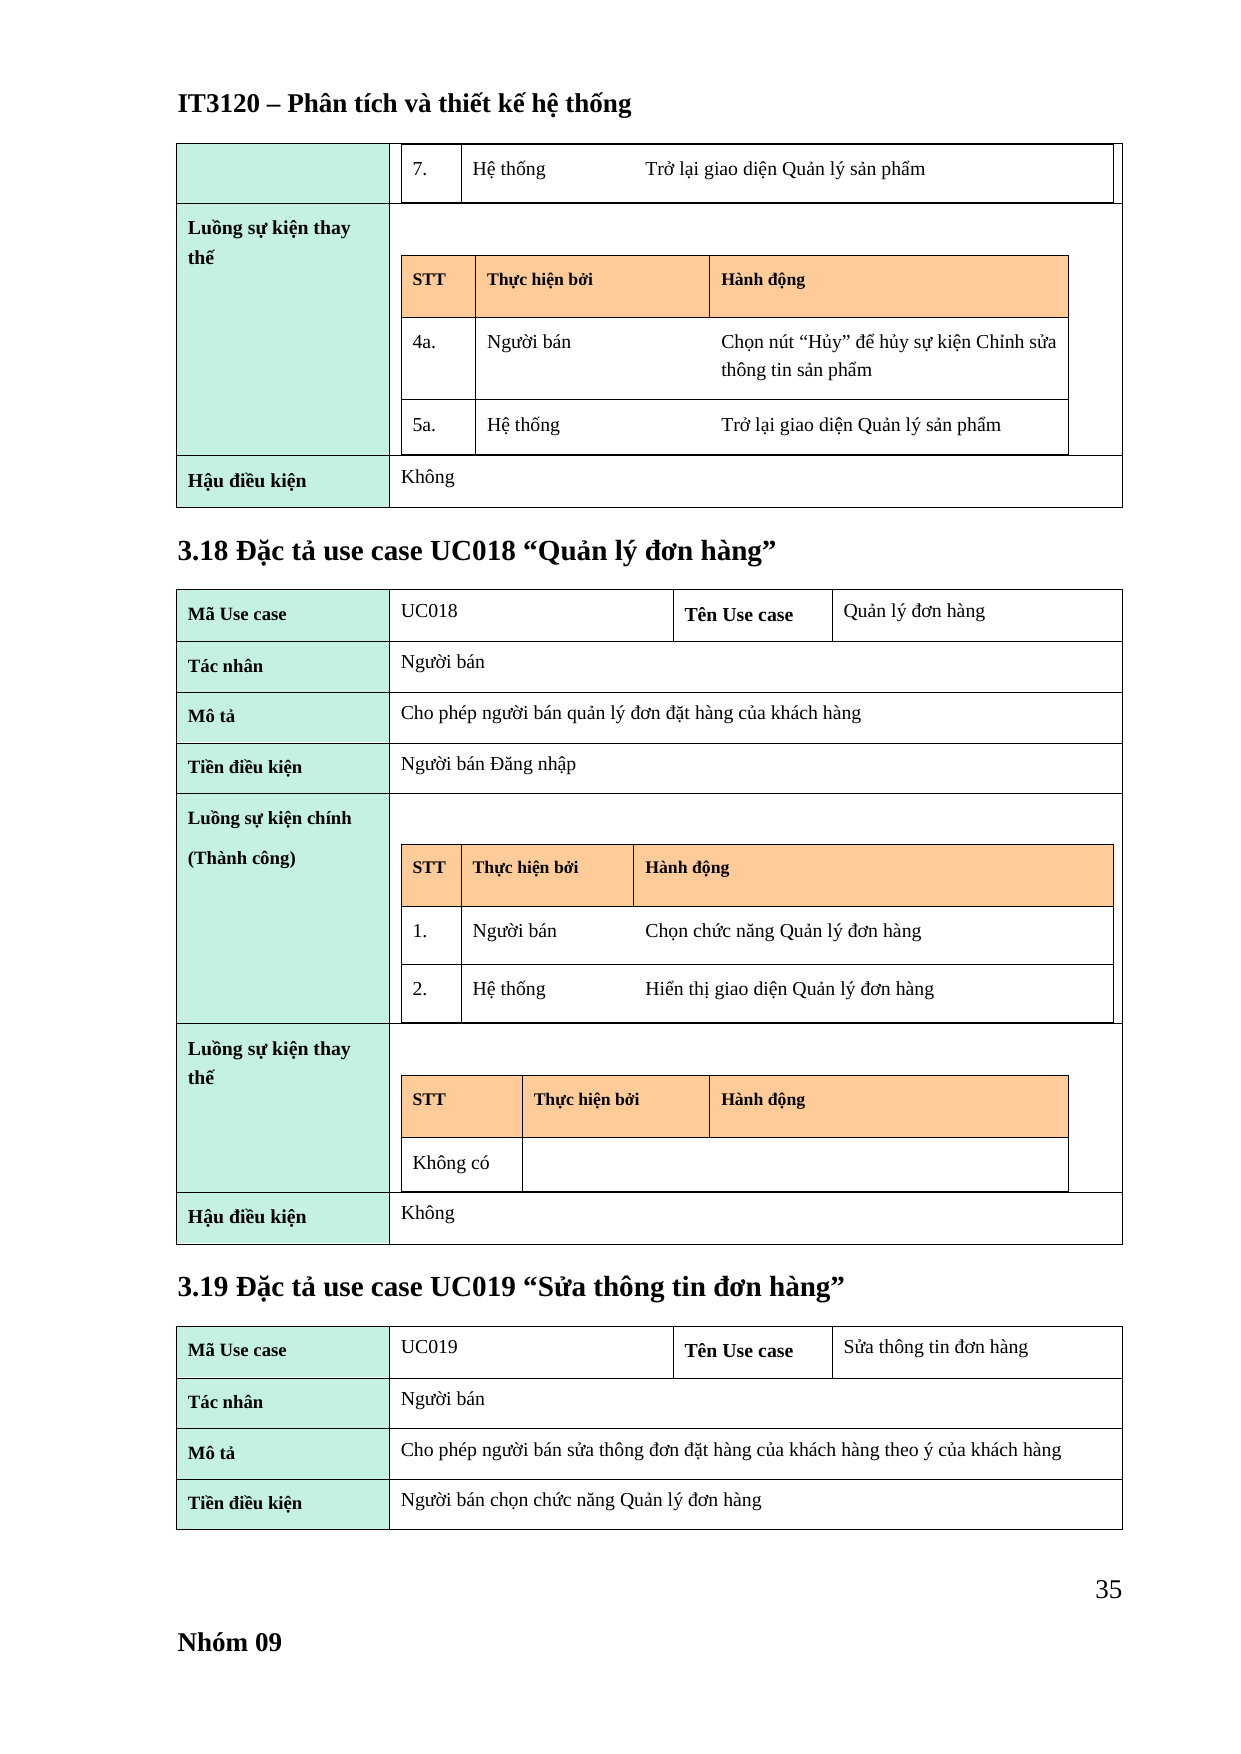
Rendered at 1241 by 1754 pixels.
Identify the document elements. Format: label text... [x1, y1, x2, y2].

table_header UC018 [390, 590, 673, 641]
table_header UC019 [390, 1327, 673, 1377]
table_header Tên Use case [674, 1327, 832, 1377]
table_cell [390, 144, 401, 203]
table_cell Hậu điều kiện [177, 456, 389, 507]
table_cell Người bán Đăng nhập [390, 744, 1122, 793]
table_cell Cho phép người bán quản lý đơn đặt hàng của khách hàng [390, 693, 1122, 742]
table_cell Không [390, 1193, 1122, 1243]
table_cell Người bán [390, 1379, 1122, 1428]
table_cell Luồng sự kiện thay thế [177, 204, 389, 455]
table_header Tên Use case [674, 590, 832, 641]
table_cell Tác nhân [177, 1379, 389, 1428]
table_cell Không [390, 456, 1122, 507]
table_cell [402, 145, 461, 202]
table_header Quản lý đơn hàng [833, 590, 1122, 641]
table_header Sửa thông tin đơn hàng [833, 1327, 1122, 1377]
table_cell [390, 1024, 1122, 1192]
table_cell Tác nhân [177, 642, 389, 692]
table_cell Hậu điều kiện [177, 1193, 389, 1243]
subtitle 3.18 Đặc tả use case UC018 “Quản lý đơn hàng” [177, 533, 1122, 567]
table_cell Cho phép người bán sửa thông đơn đặt hàng của khách hàng theo ý của khách hàng [390, 1429, 1122, 1479]
table_cell Luồng sự kiện thay thế [177, 1024, 389, 1192]
table_cell Người bán chọn chức năng Quản lý đơn hàng [390, 1480, 1122, 1529]
table_cell Luồng sự kiện chính (Thành công) [177, 794, 389, 1023]
table_cell [462, 145, 1113, 202]
table_cell Mô tả [177, 1429, 389, 1479]
table_cell [390, 204, 1122, 455]
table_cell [177, 144, 389, 203]
table_cell Người bán [390, 642, 1122, 692]
table_cell [390, 794, 1122, 1023]
table_cell Mô tả [177, 693, 389, 742]
table_cell Tiền điều kiện [177, 744, 389, 793]
table_cell Tiền điều kiện [177, 1480, 389, 1529]
table_cell [1114, 144, 1122, 203]
subtitle 3.19 Đặc tả use case UC019 “Sửa thông tin đơn hàng” [177, 1269, 1122, 1303]
table_header Mã Use case [177, 590, 389, 641]
table_header Mã Use case [177, 1327, 389, 1377]
